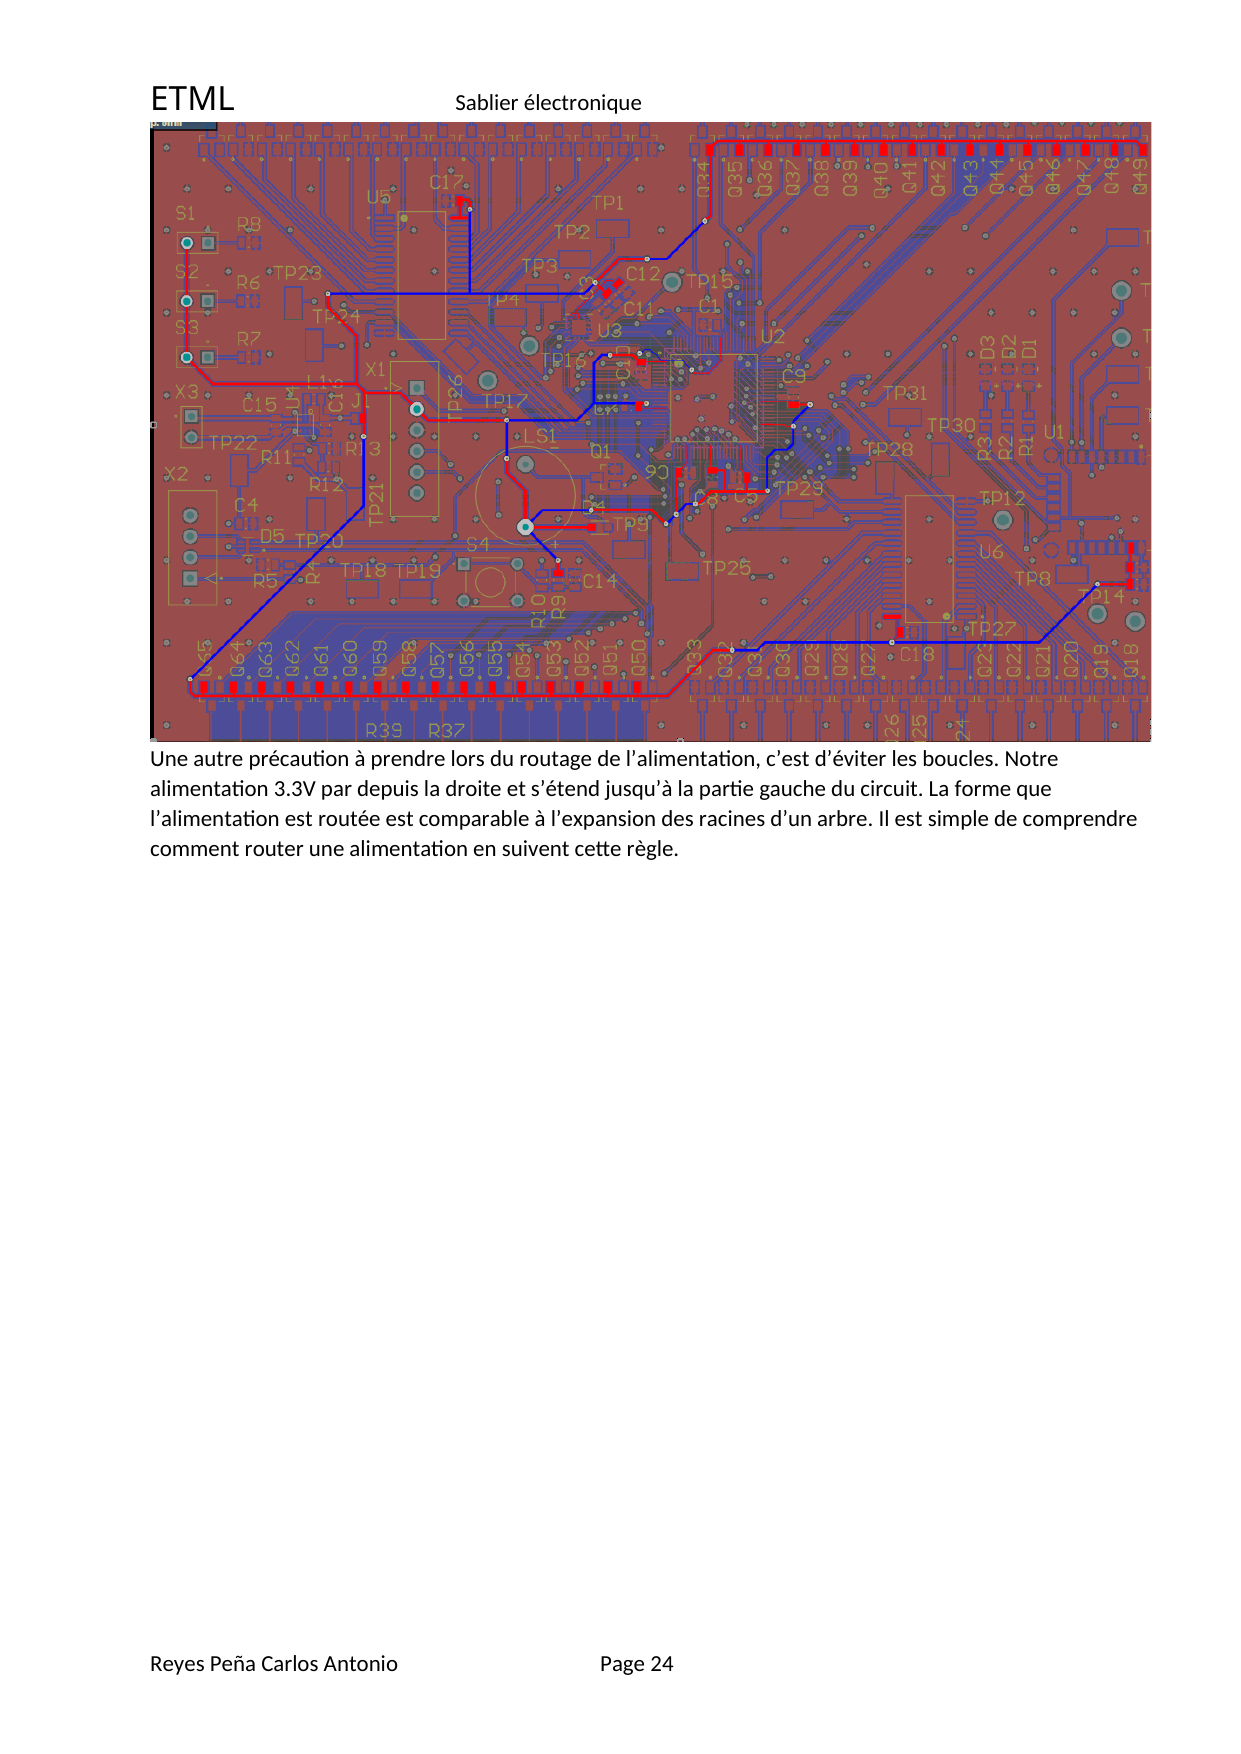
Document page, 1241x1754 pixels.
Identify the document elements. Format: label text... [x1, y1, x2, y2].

text Une autre précaution à prendre lors du routage de l’alimentation, c’est d’éviter les boucles. Notre alimentation 3.3V par depuis la droite et s’étend jusqu’à la partie gauche du circuit. La forme que l’alimentation est routée est comparable à l’expansion des racines d’un arbre. Il est simple de comprendre comment router une alimentation en suivent cette règle. [150, 744, 1152, 862]
picture [150, 122, 1152, 742]
